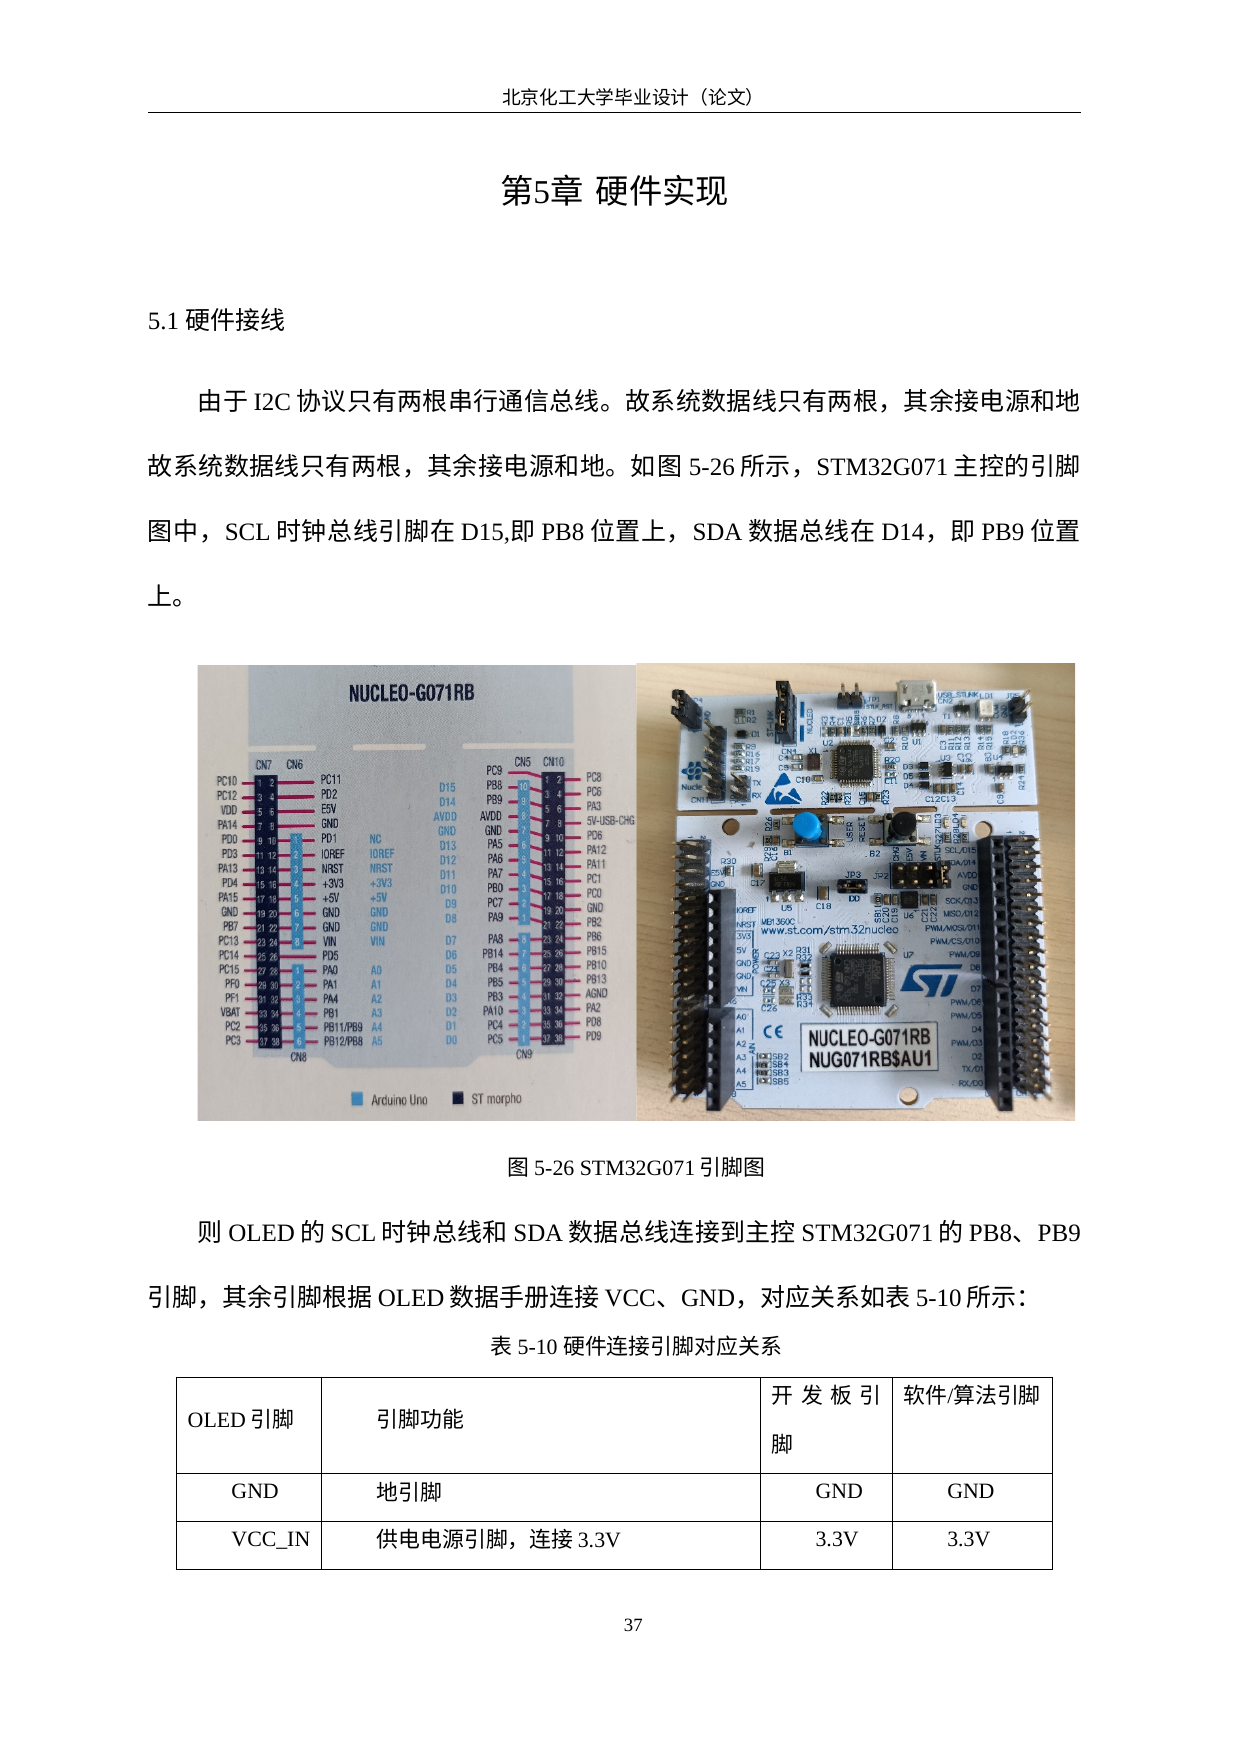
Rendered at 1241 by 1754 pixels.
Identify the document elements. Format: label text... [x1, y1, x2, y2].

picture [197, 663, 1076, 1121]
table_cell GND [893, 1474, 1052, 1521]
table_header 开发板引脚 [761, 1378, 892, 1473]
table_cell GND [761, 1474, 892, 1521]
table_cell 地引脚 [322, 1474, 760, 1521]
subtitle 硬件实现 [148, 156, 1081, 221]
table_cell 3.3V [893, 1522, 1052, 1569]
table_cell 3.3V [761, 1522, 892, 1569]
subtitle 5.1 硬件接线 [148, 286, 1081, 351]
table_header OLED引脚 [177, 1378, 321, 1473]
table_header 软件/算法引脚 [893, 1378, 1052, 1473]
table_header 引脚功能 [322, 1378, 760, 1473]
table_cell VCC_IN [177, 1522, 321, 1569]
table_cell GND [177, 1474, 321, 1521]
table_cell 供电电源引脚，连接3.3V [322, 1522, 760, 1569]
